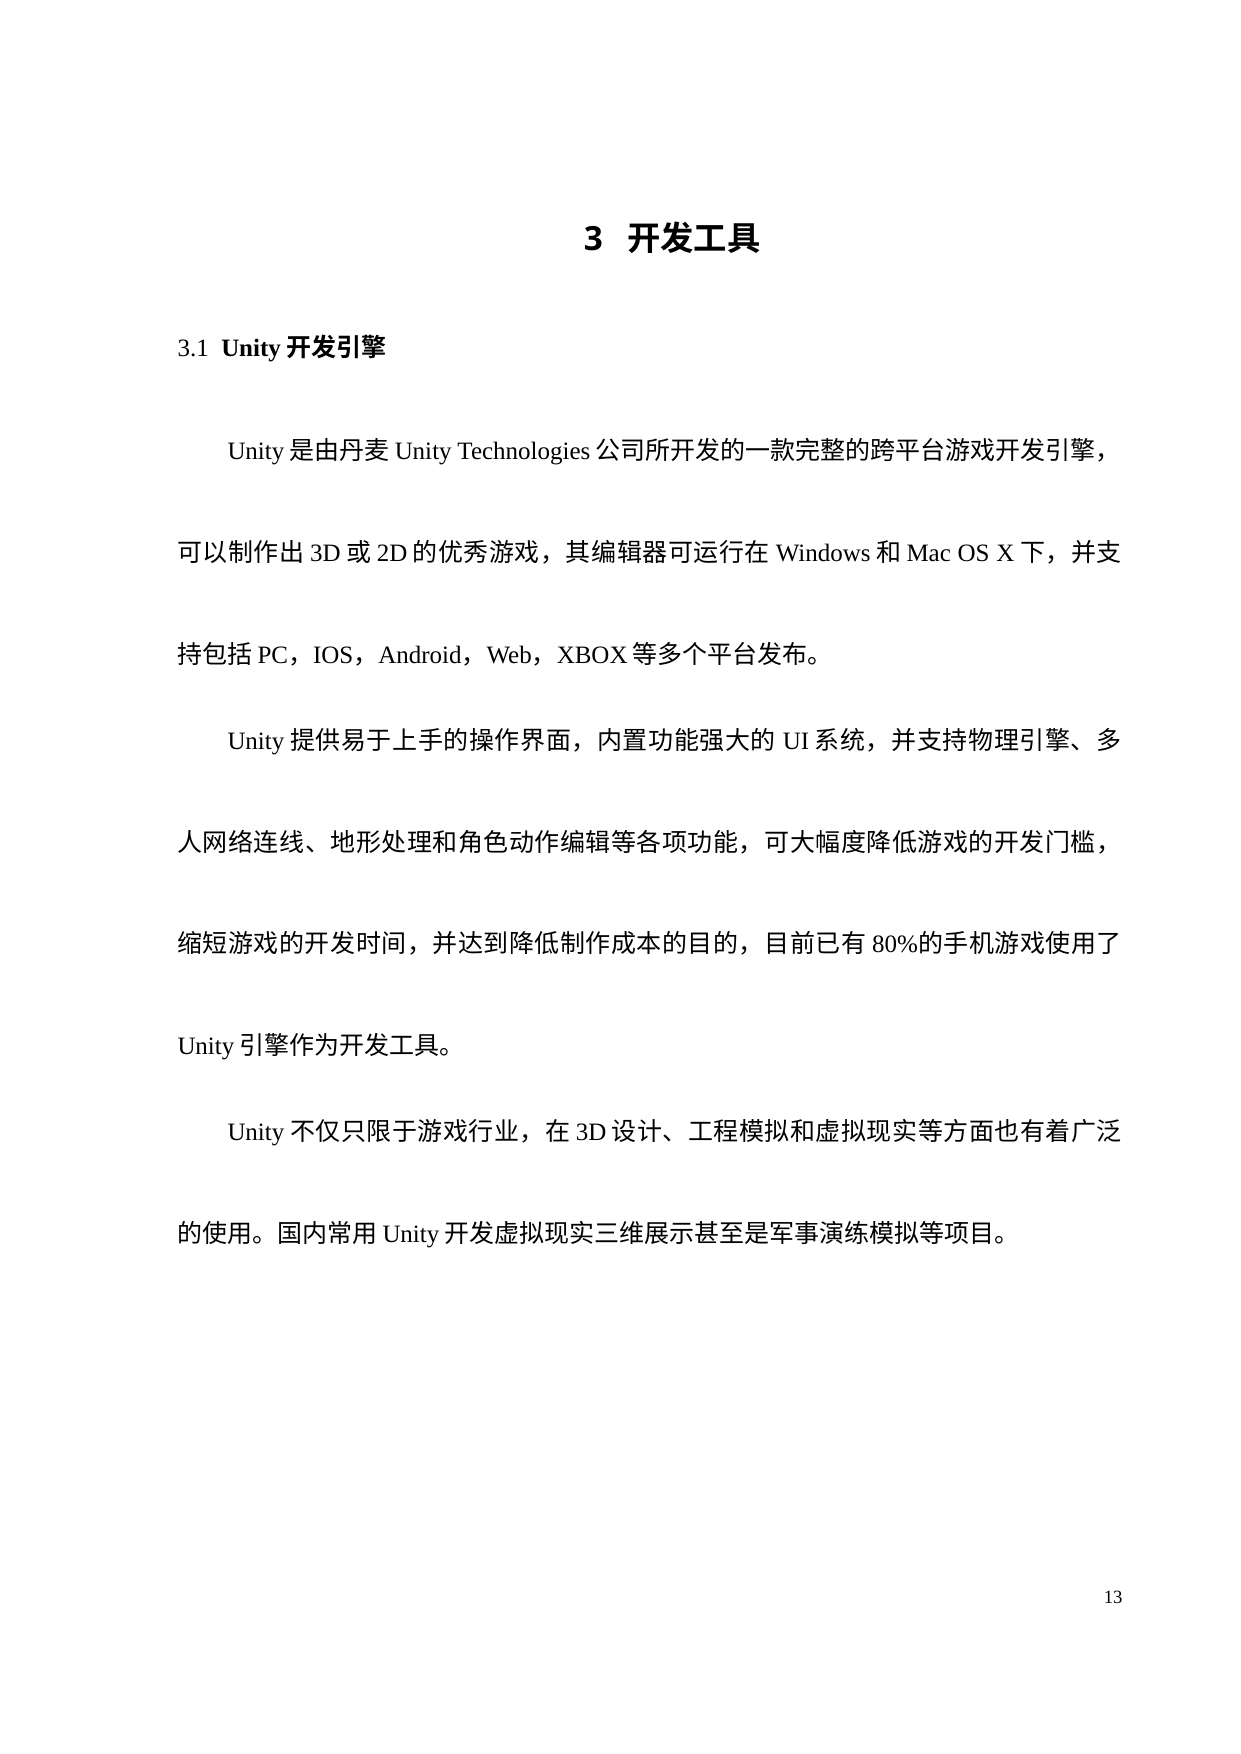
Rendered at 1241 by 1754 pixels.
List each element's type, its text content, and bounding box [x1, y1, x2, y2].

text Unity是由丹麦Unity Technologies公司所开发的一款完整的跨平台游戏开发引擎，可以制作出3D或2D的优秀游戏，其编辑器可运行在Windows和Mac OS X下，并支持包括PC，IOS，Android，Web，XBOX等多个平台发布。 [177, 414, 1122, 686]
subtitle 开发工具 [221, 202, 1122, 270]
text Unity不仅只限于游戏行业，在3D设计、工程模拟和虚拟现实等方面也有着广泛的使用。国内常用Unity开发虚拟现实三维展示甚至是军事演练模拟等项目。 [177, 1096, 1122, 1266]
text Unity提供易于上手的操作界面，内置功能强大的UI系统，并支持物理引擎、多人网络连线、地形处理和角色动作编辑等各项功能，可大幅度降低游戏的开发门槛，缩短游戏的开发时间，并达到降低制作成本的目的，目前已有80%的手机游戏使用了Unity引擎作为开发工具。 [177, 704, 1122, 1078]
subtitle Unity开发引擎 [177, 311, 1122, 379]
